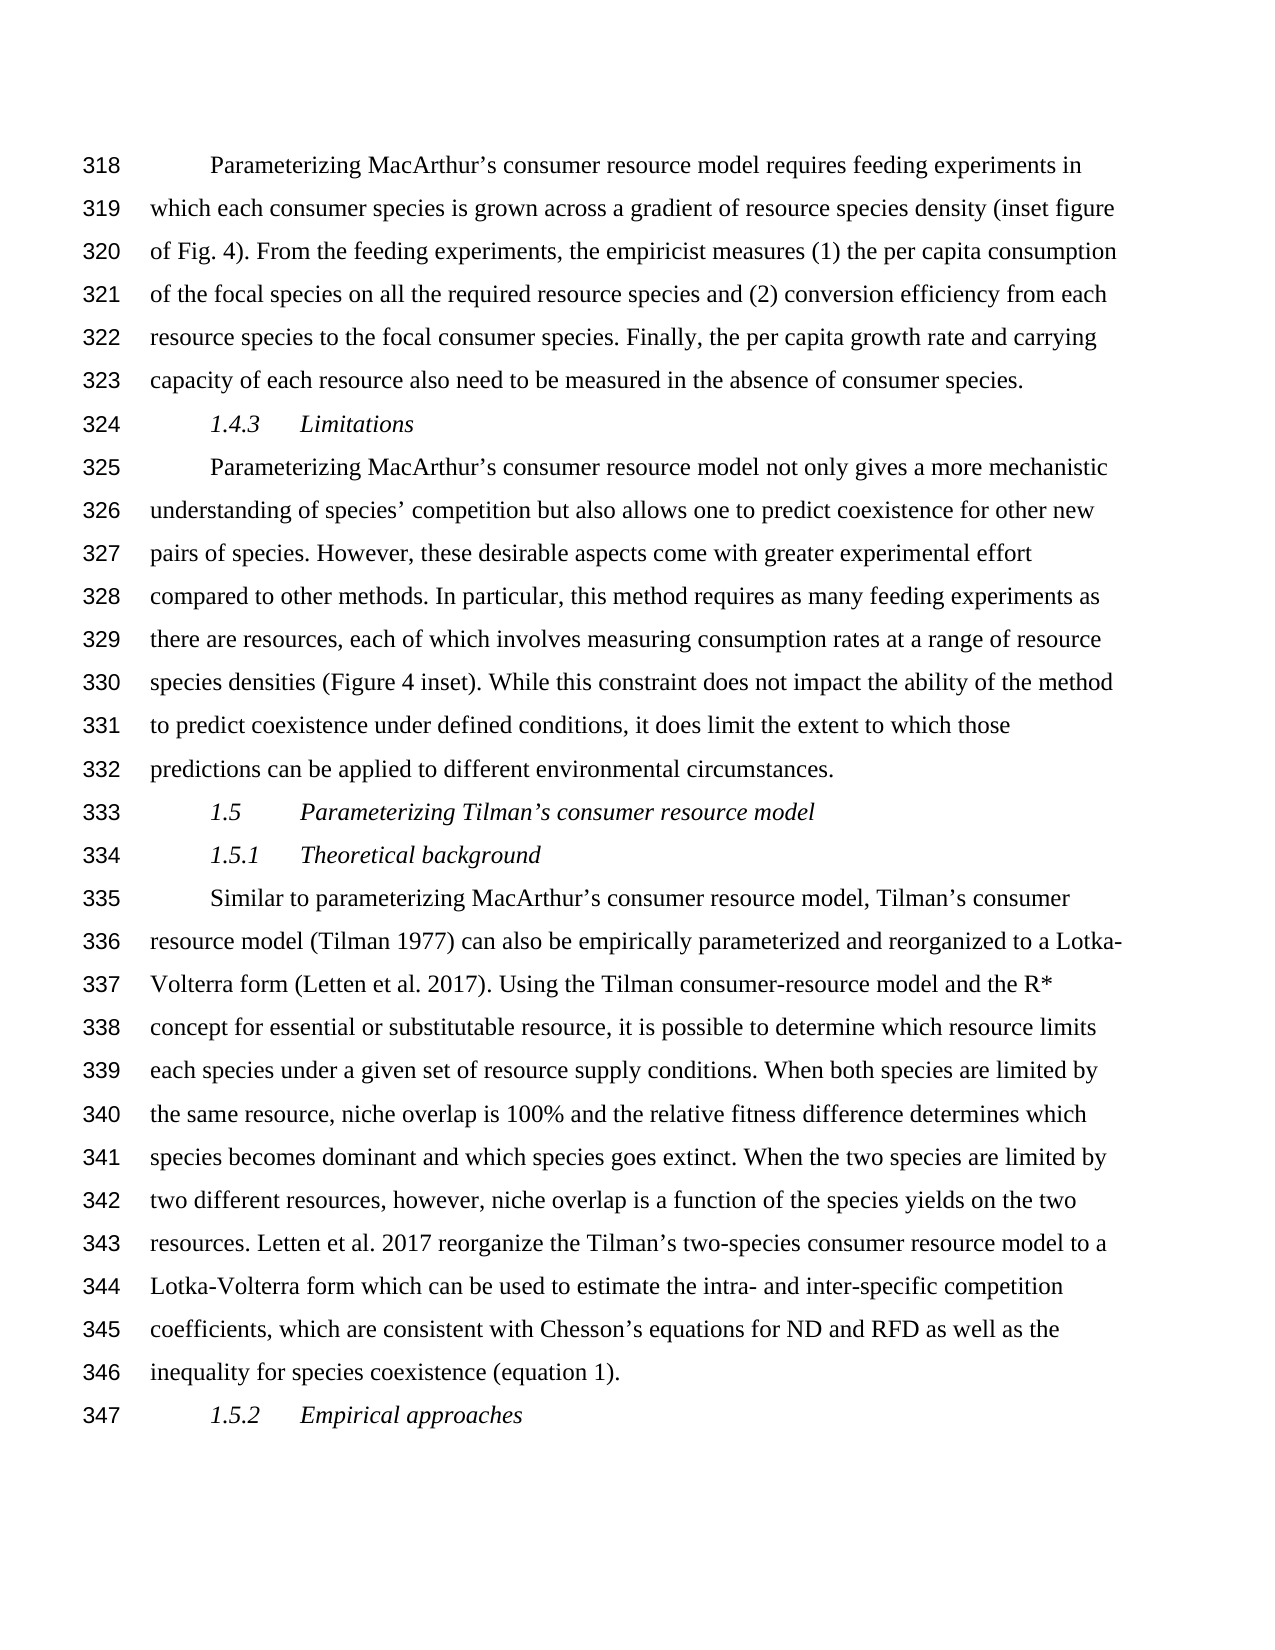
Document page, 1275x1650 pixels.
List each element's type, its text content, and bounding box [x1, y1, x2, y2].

list Parameterizing Tilman’s consumer resource model [150, 797, 1125, 826]
list Limitations [150, 409, 1125, 437]
text Parameterizing MacArthur’s consumer resource model not only gives a more mechanistic understanding of species’ competition but also allows one to predict coexistence for other new pairs of species. However, these desirable aspects come with greater experimental effort compared to other methods. In particular, this method requires as many feeding experiments as there are resources, each of which involves measuring consumption rates at a range of resource species densities (Figure 4 inset). While this constraint does not impact the ability of the method to predict coexistence under defined conditions, it does limit the extent to which those predictions can be applied to different environmental circumstances. [150, 452, 1125, 782]
text Similar to parameterizing MacArthur’s consumer resource model, Tilman’s consumer resource model (Tilman 1977) can also be empirically parameterized and reorganized to a Lotka-Volterra form (Letten et al. 2017). Using the Tilman consumer-resource model and the R* concept for essential or substitutable resource, it is possible to determine which resource limits each species under a given set of resource supply conditions. When both species are limited by the same resource, niche overlap is 100% and the relative fitness difference determines which species becomes dominant and which species goes extinct. When the two species are limited by two different resources, however, niche overlap is a function of the species yields on the two resources. Letten et al. 2017 reorganize the Tilman’s two-species consumer resource model to a Lotka-Volterra form which can be used to estimate the intra- and inter-specific competition coefficients, which are consistent with Chesson’s equations for ND and RFD as well as the inequality for species coexistence (equation 1). [150, 883, 1125, 1386]
text Parameterizing MacArthur’s consumer resource model requires feeding experiments in which each consumer species is grown across a gradient of resource species density (inset figure of Fig. 4). From the feeding experiments, the empiricist measures (1) the per capita consumption of the focal species on all the required resource species and (2) conversion efficiency from each resource species to the focal consumer species. Finally, the per capita growth rate and carrying capacity of each resource also need to be measured in the absence of consumer species. [150, 150, 1125, 394]
list Empirical approaches [150, 1401, 1125, 1429]
list Theoretical background [150, 840, 1125, 869]
